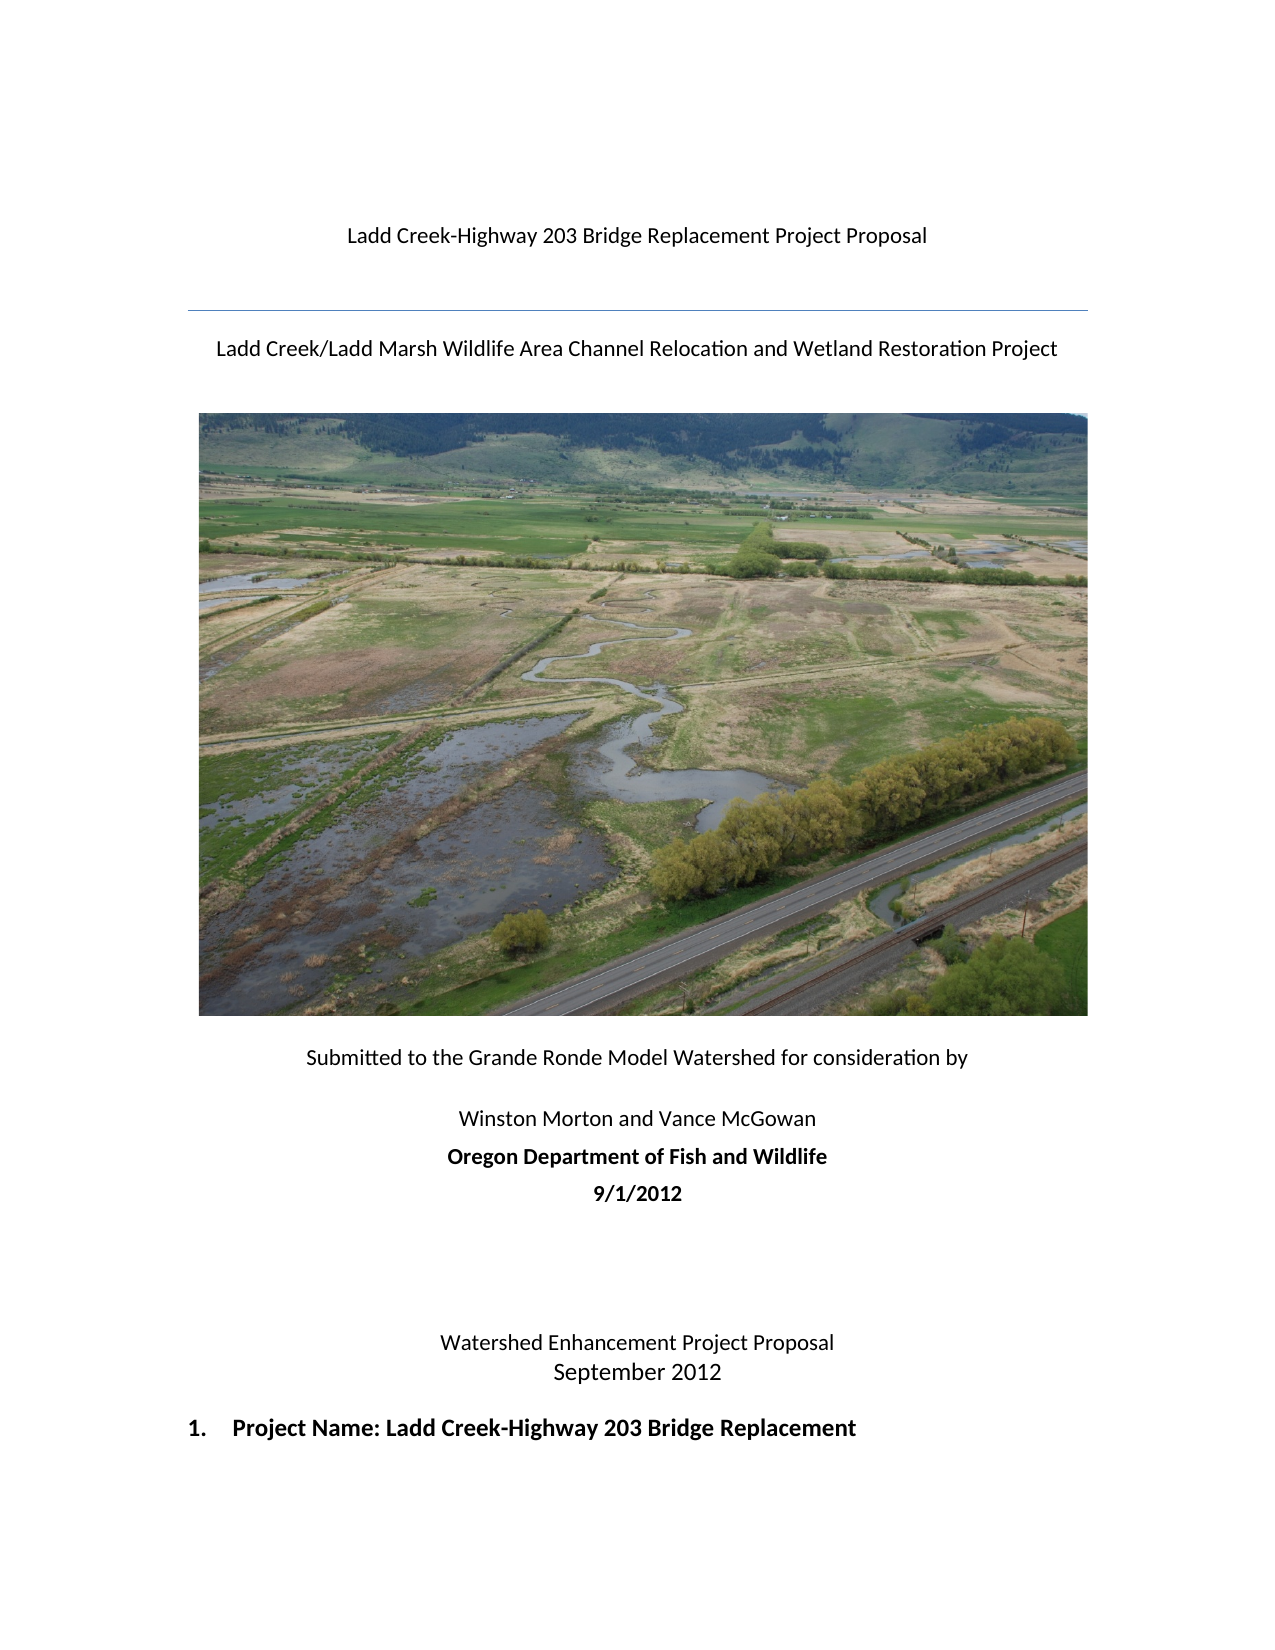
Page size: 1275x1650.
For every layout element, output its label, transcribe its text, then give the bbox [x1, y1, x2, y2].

picture [198, 413, 1088, 1016]
text 1. Project Name: Ladd Creek-Highway 203 Bridge Replacement [187, 1412, 1087, 1443]
text September 2012 [187, 1356, 1087, 1387]
text Watershed Enhancement Project Proposal [187, 1328, 1087, 1356]
